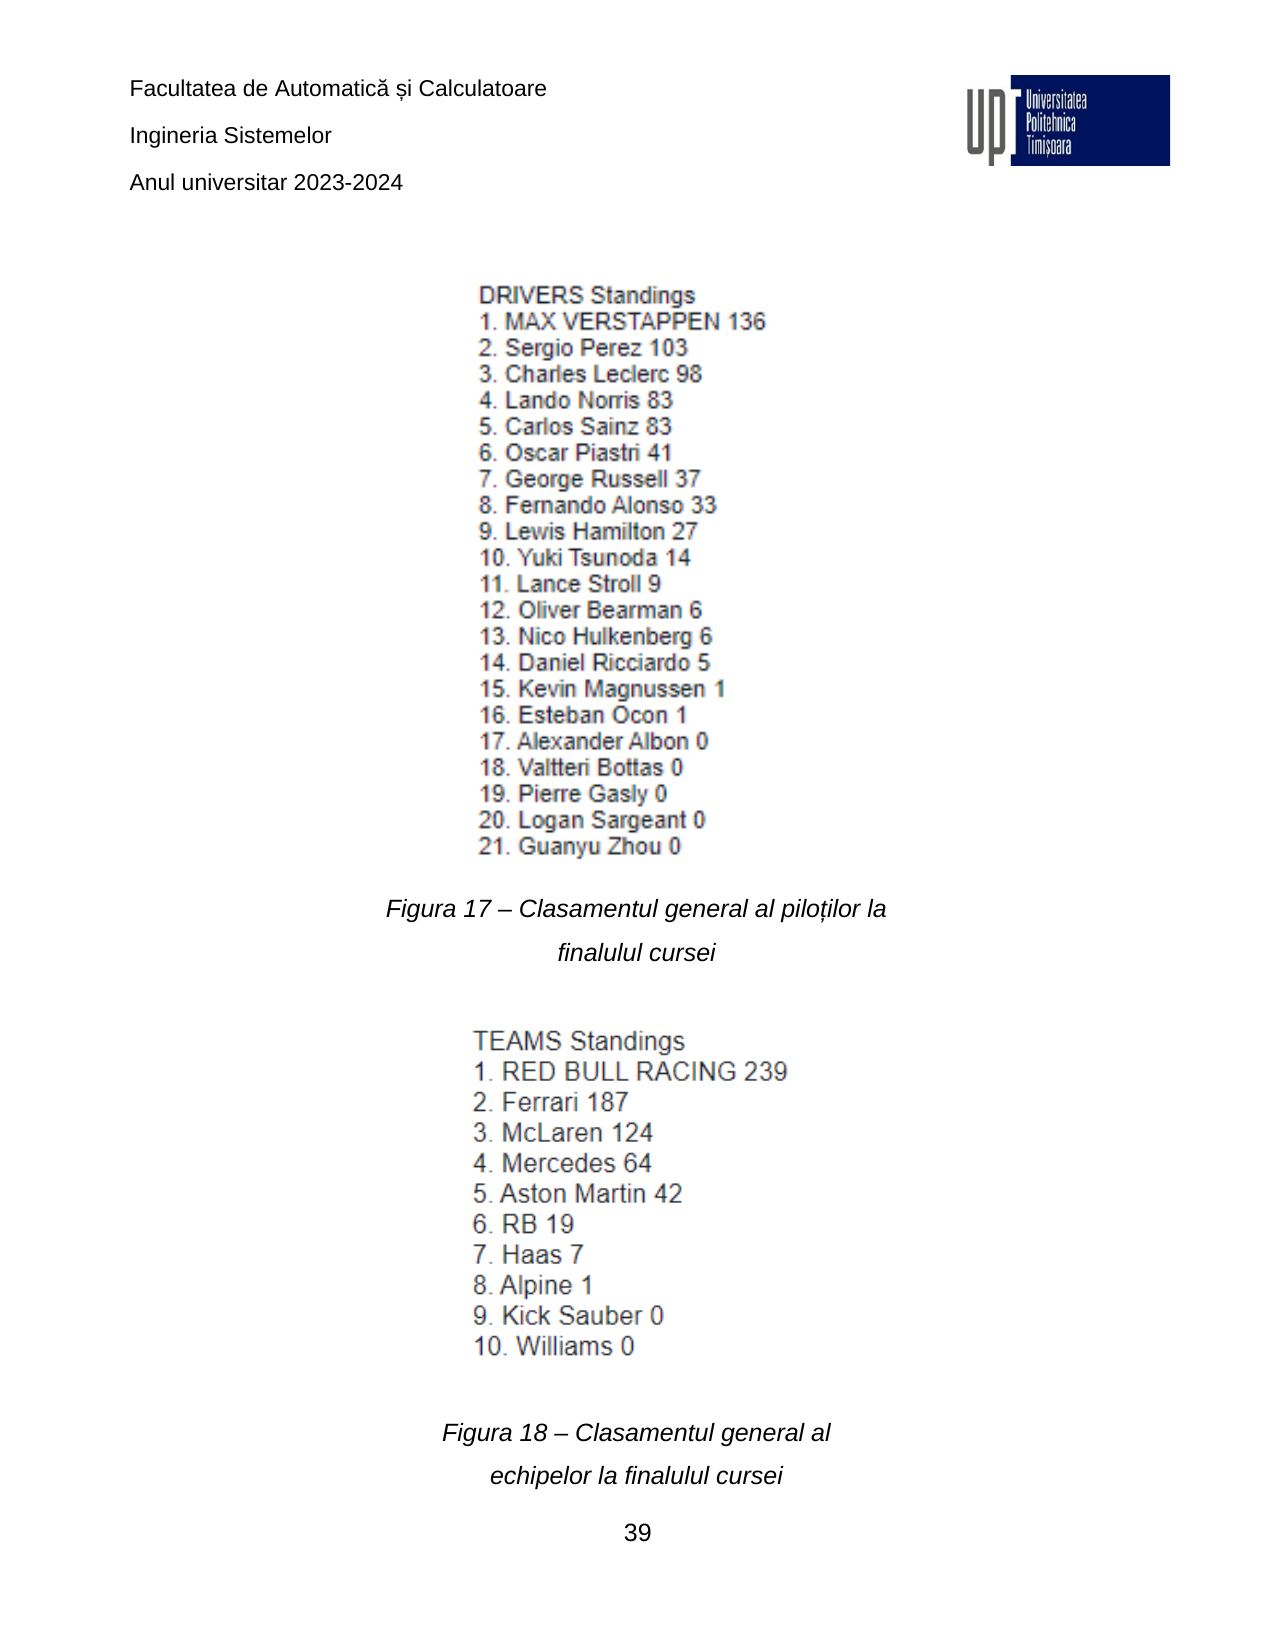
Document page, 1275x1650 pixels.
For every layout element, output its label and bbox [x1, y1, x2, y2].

picture [466, 267, 805, 886]
picture [465, 1021, 810, 1378]
picture [967, 75, 1171, 166]
